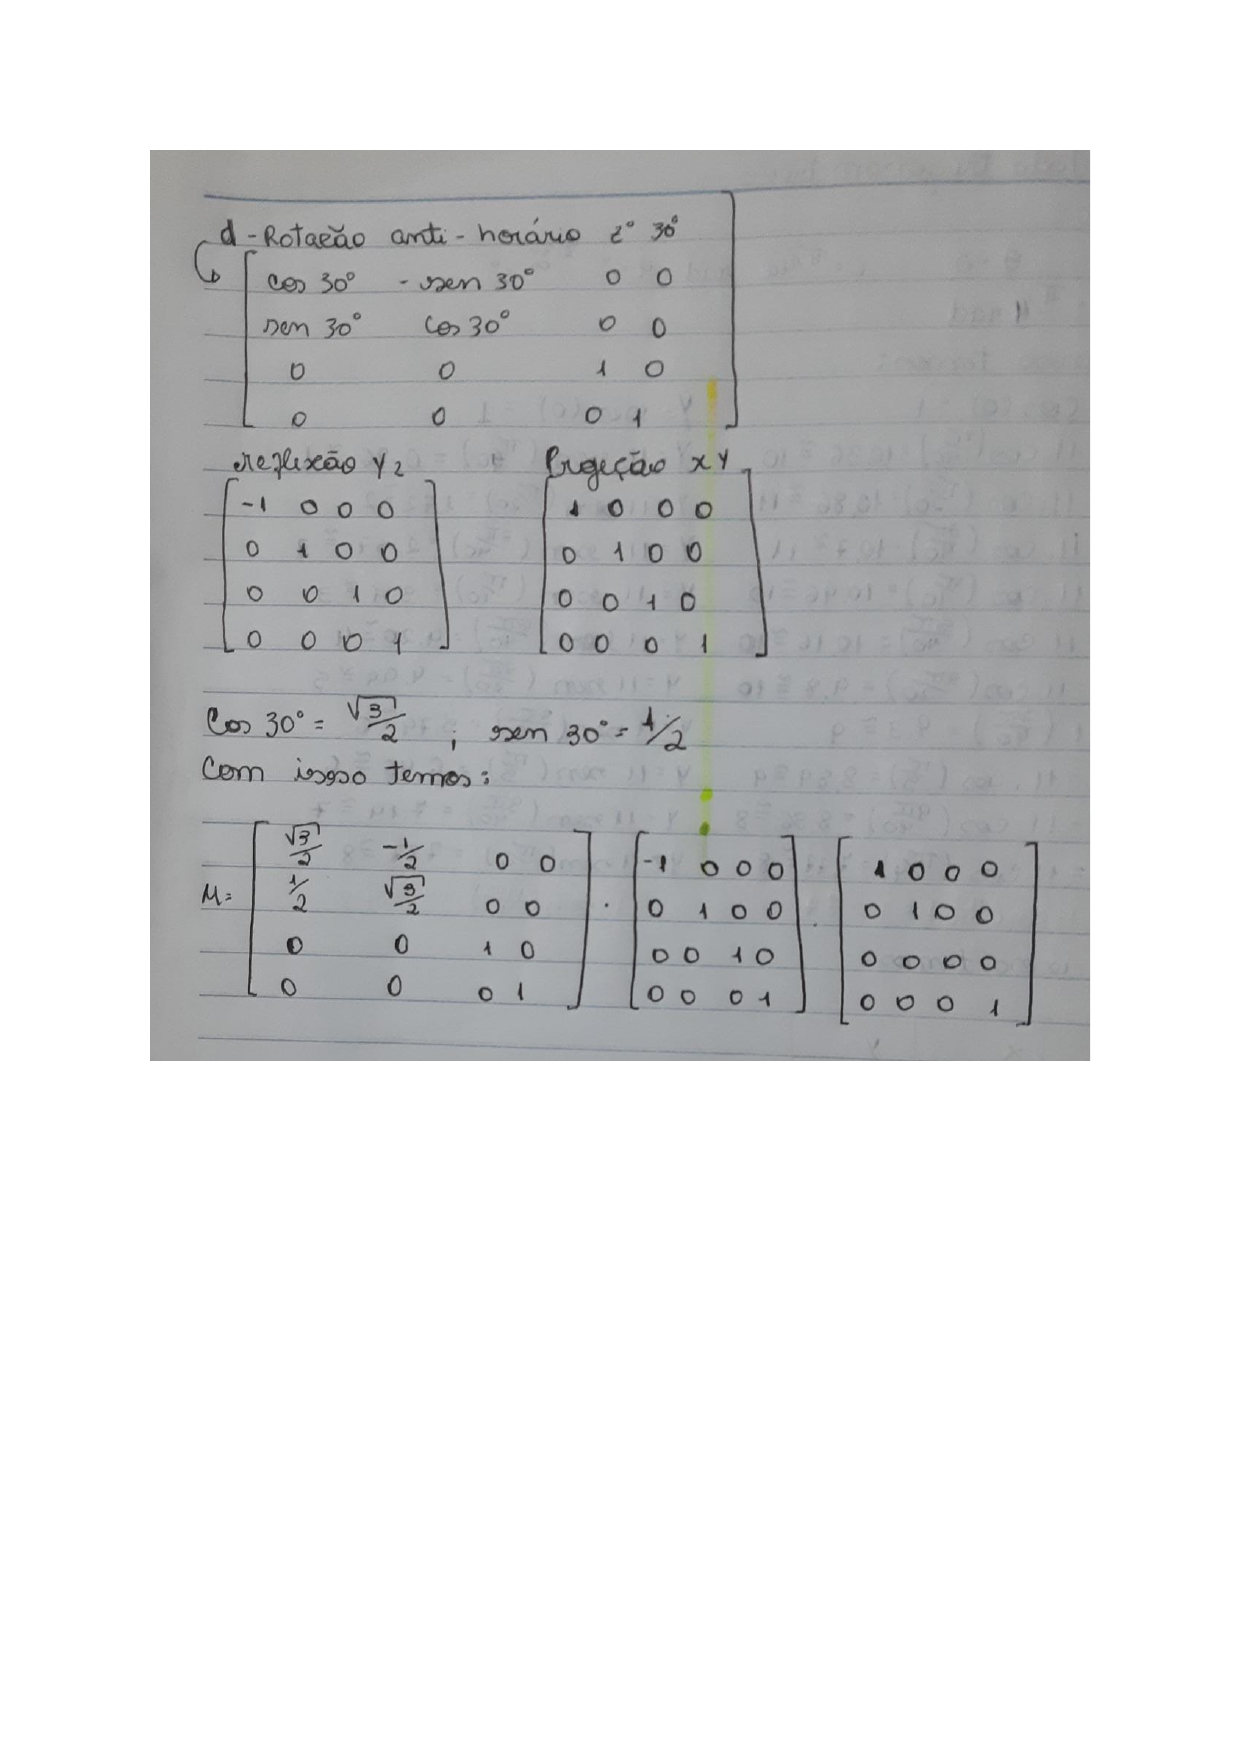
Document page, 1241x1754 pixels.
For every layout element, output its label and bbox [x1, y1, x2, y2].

picture [150, 150, 1091, 1061]
